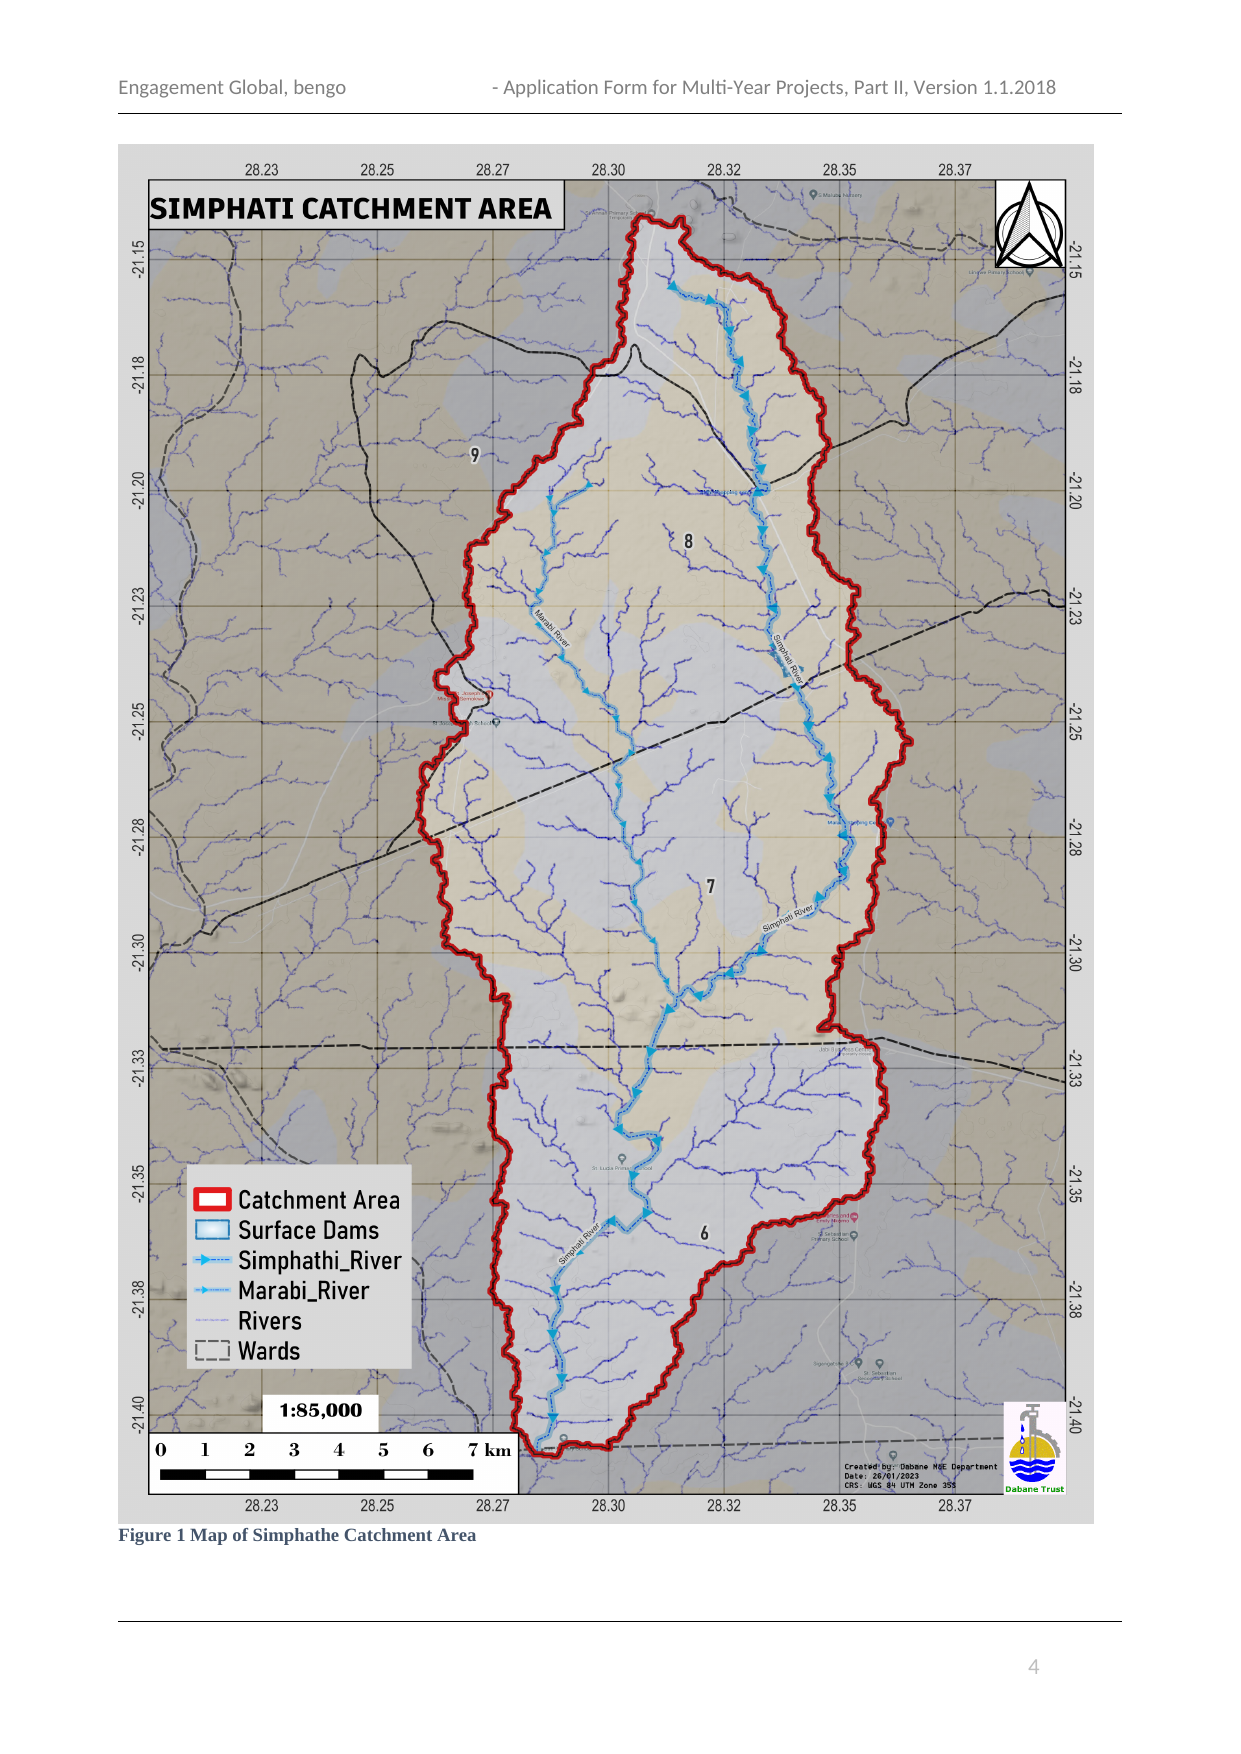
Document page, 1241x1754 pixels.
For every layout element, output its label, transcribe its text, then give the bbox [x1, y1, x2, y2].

picture [118, 144, 1094, 1524]
text Figure 1 Map of Simphathe Catchment Area [118, 1524, 1122, 1546]
